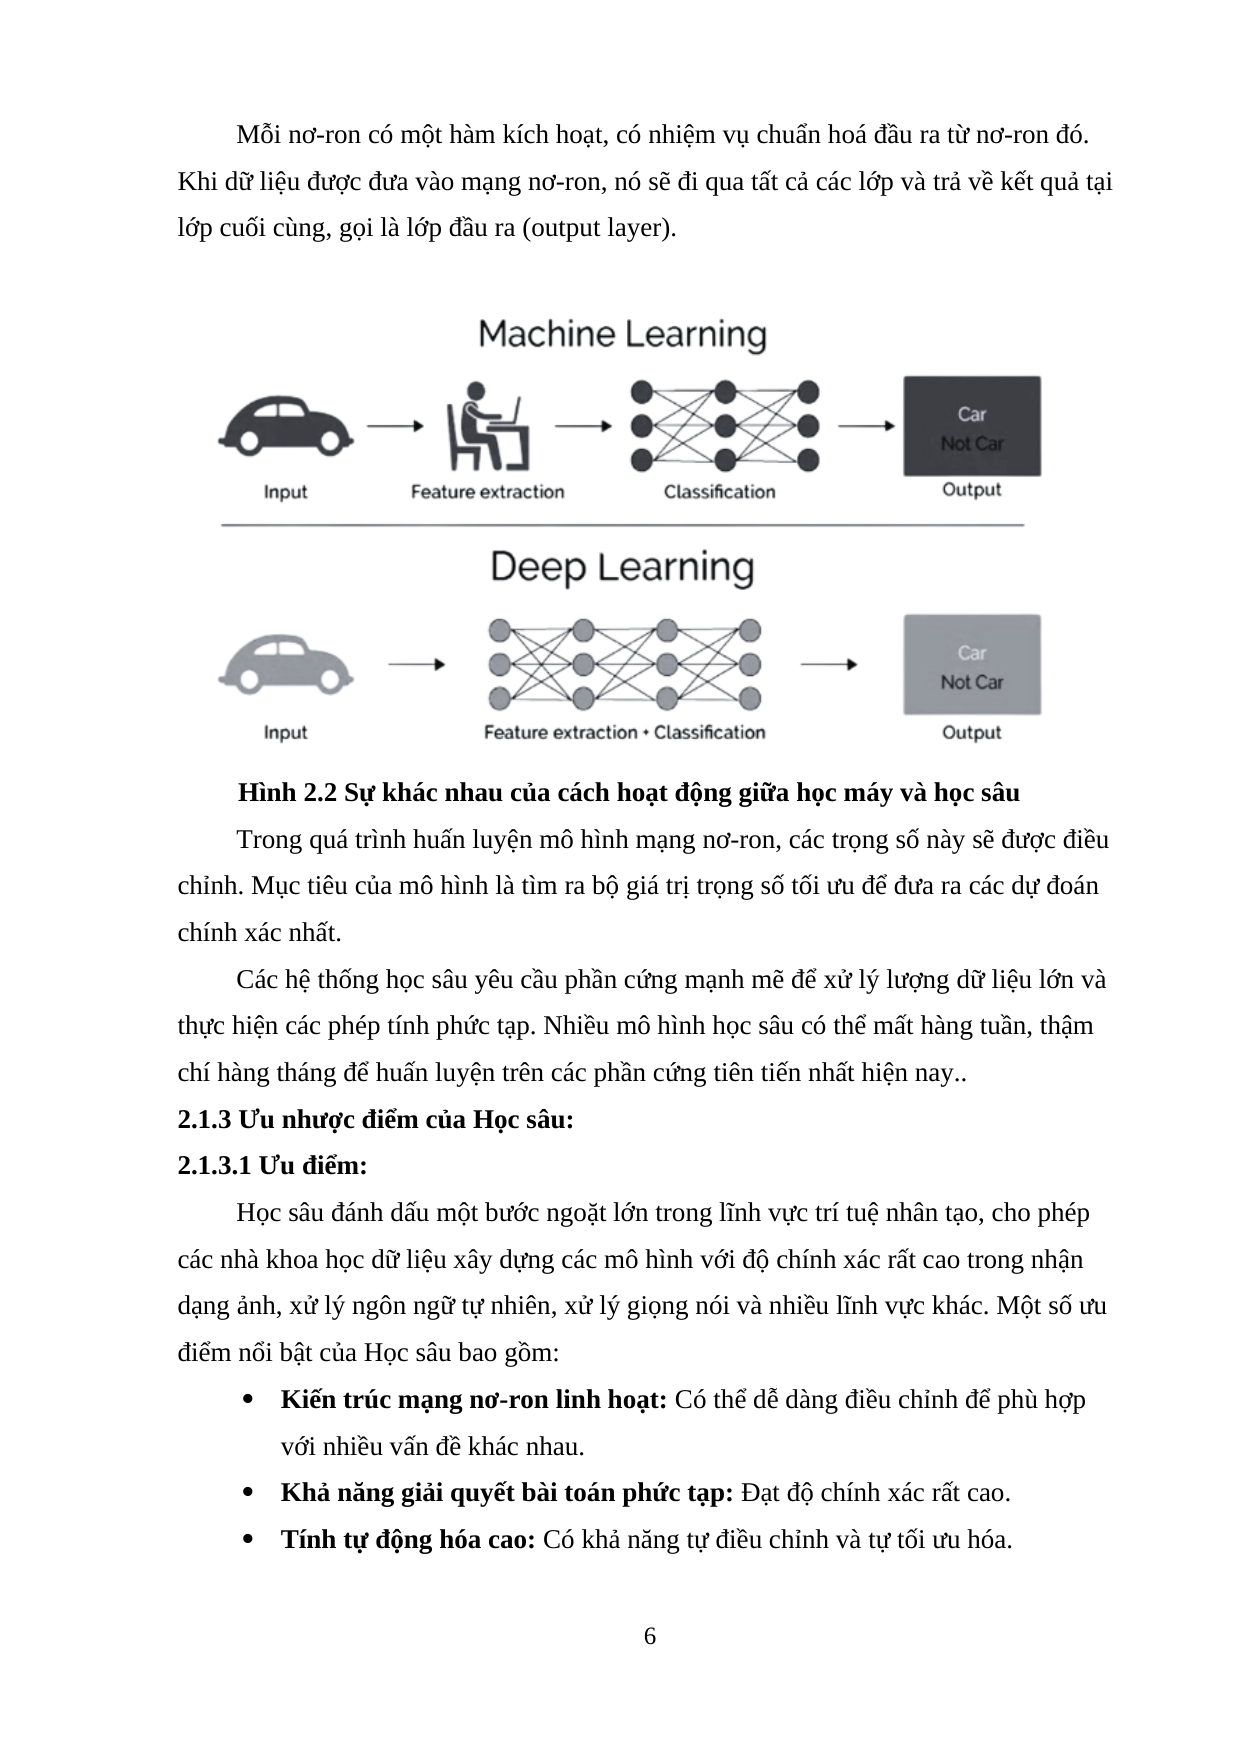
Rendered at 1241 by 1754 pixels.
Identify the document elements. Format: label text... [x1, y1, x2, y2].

text Học sâu đánh dấu một bước ngoặt lớn trong lĩnh vực trí tuệ nhân tạo, cho phép các nhà khoa học dữ liệu xây dựng các mô hình với độ chính xác rất cao trong nhận dạng ảnh, xử lý ngôn ngữ tự nhiên, xử lý giọng nói và nhiều lĩnh vực khác. Một số ưu điểm nổi bật của Học sâu bao gồm: [177, 1196, 1122, 1367]
text 2.1.3 Ưu nhược điểm của Học sâu: [177, 1103, 1122, 1134]
text Các hệ thống học sâu yêu cầu phần cứng mạnh mẽ để xử lý lượng dữ liệu lớn và thực hiện các phép tính phức tạp. Nhiều mô hình học sâu có thể mất hàng tuần, thậm chí hàng tháng để huấn luyện trên các phần cứng tiên tiến nhất hiện nay.. [177, 963, 1122, 1087]
list Kiến trúc mạng nơ-ron linh hoạt: Có thể dễ dàng điều chỉnh để phù hợp với nhiều vấn đề khác nhau. [243, 1383, 1122, 1461]
picture [177, 304, 1082, 767]
list Tính tự động hóa cao: Có khả năng tự điều chỉnh và tự tối ưu hóa. [243, 1523, 1122, 1554]
list Khả năng giải quyết bài toán phức tạp: Đạt độ chính xác rất cao. [243, 1476, 1122, 1507]
text 2.1.3.1 Ưu điểm: [177, 1149, 1122, 1181]
text Mỗi nơ-ron có một hàm kích hoạt, có nhiệm vụ chuẩn hoá đầu ra từ nơ-ron đó. Khi dữ liệu được đưa vào mạng nơ-ron, nó sẽ đi qua tất cả các lớp và trả về kết quả tại lớp cuối cùng, gọi là lớp đầu ra (output layer). [177, 118, 1122, 243]
